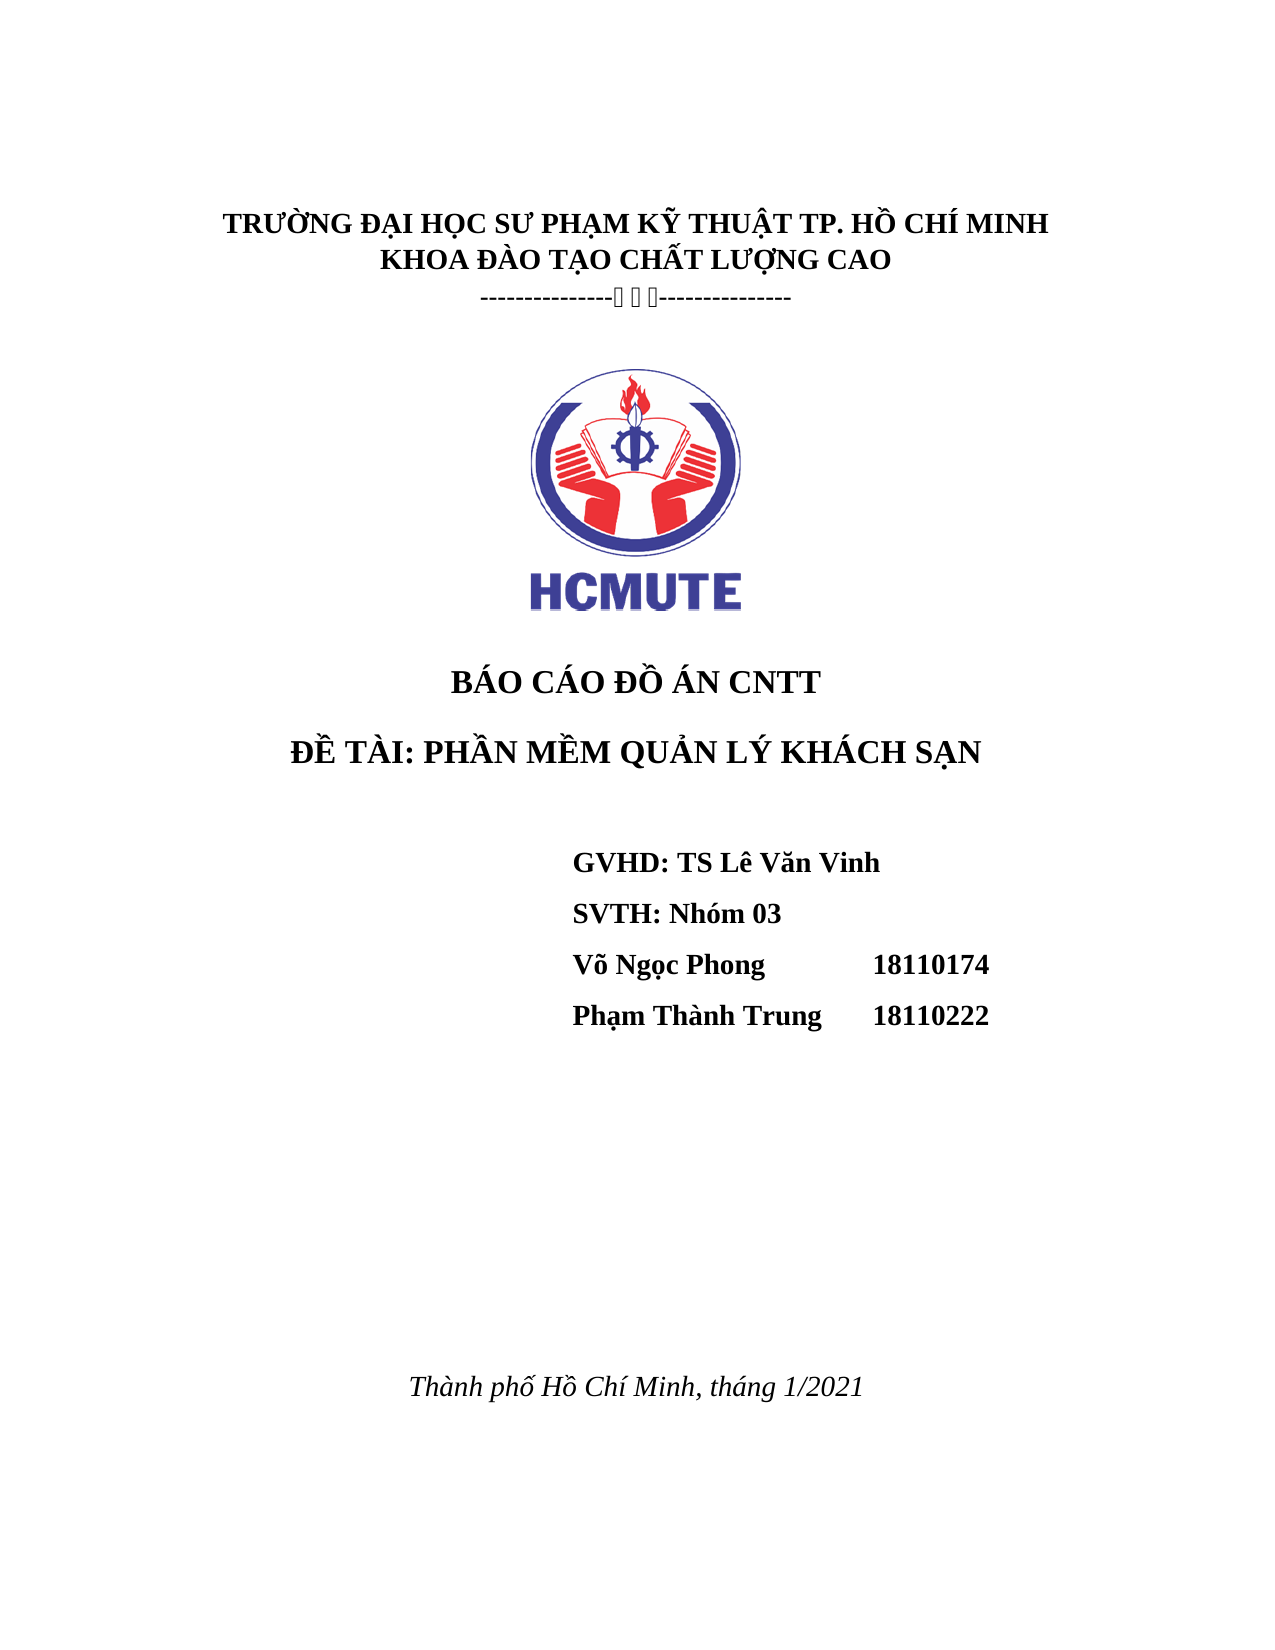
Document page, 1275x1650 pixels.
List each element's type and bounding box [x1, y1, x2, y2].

picture [530, 369, 741, 611]
